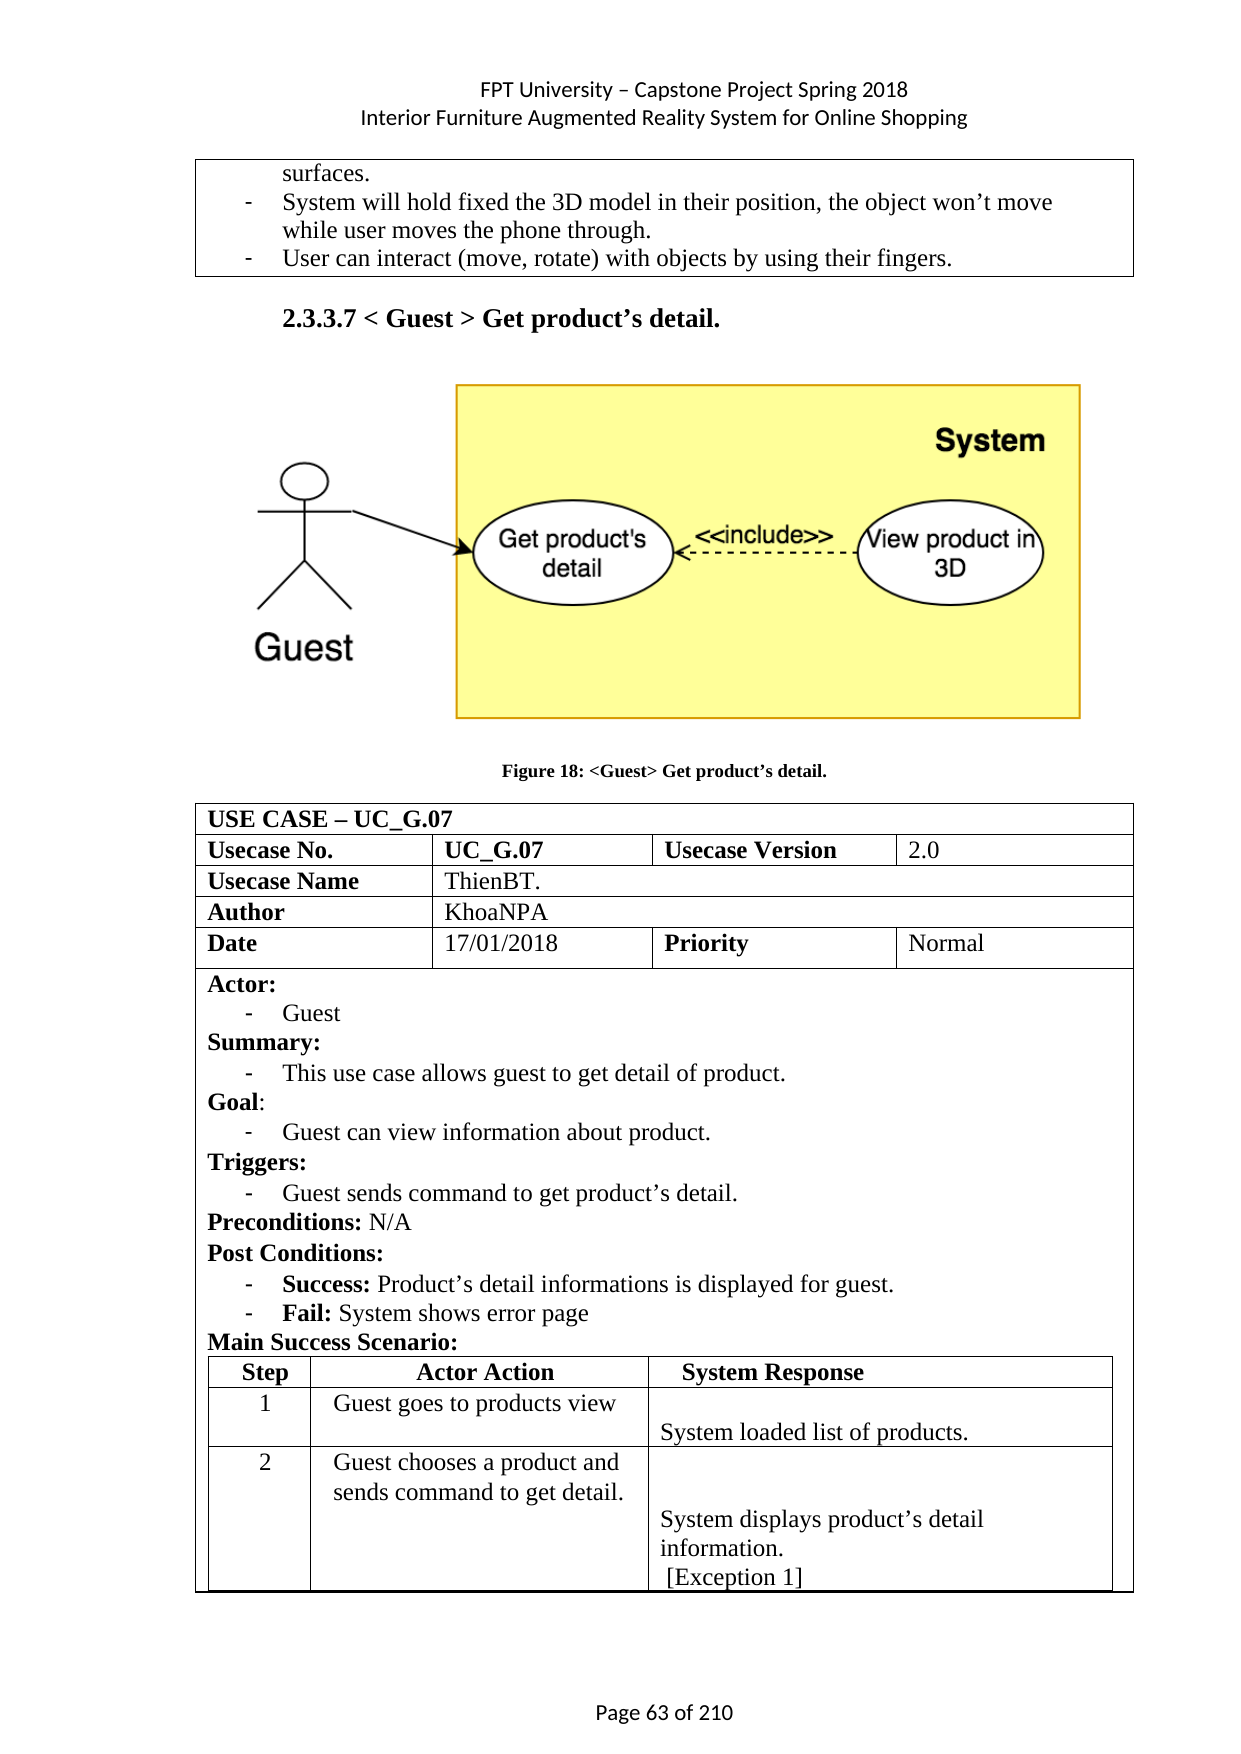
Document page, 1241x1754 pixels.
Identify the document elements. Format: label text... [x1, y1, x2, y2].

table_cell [196, 969, 1133, 1591]
table_cell KhoaNPA [433, 897, 1133, 927]
table_cell 2.0 [897, 835, 1133, 865]
table_header USE CASE – UC_G.07 [196, 804, 1133, 834]
text Figure 18: <Guest> Get product’s detail. [207, 760, 1122, 782]
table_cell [196, 160, 1133, 276]
table_cell Priority [653, 928, 896, 968]
table_cell ThienBT. [433, 866, 1133, 896]
table_cell Usecase No. [196, 835, 432, 865]
table_cell 17/01/2018 [433, 928, 652, 968]
text 2.3.3.7 < Guest > Get product’s detail. [207, 302, 1122, 333]
table_cell Usecase Name [196, 866, 432, 896]
table_cell Normal [897, 928, 1133, 968]
table_cell Date [196, 928, 432, 968]
table_cell Author [196, 897, 432, 927]
table_cell Usecase Version [653, 835, 896, 865]
table_cell UC_G.07 [433, 835, 652, 865]
picture [216, 336, 1112, 761]
